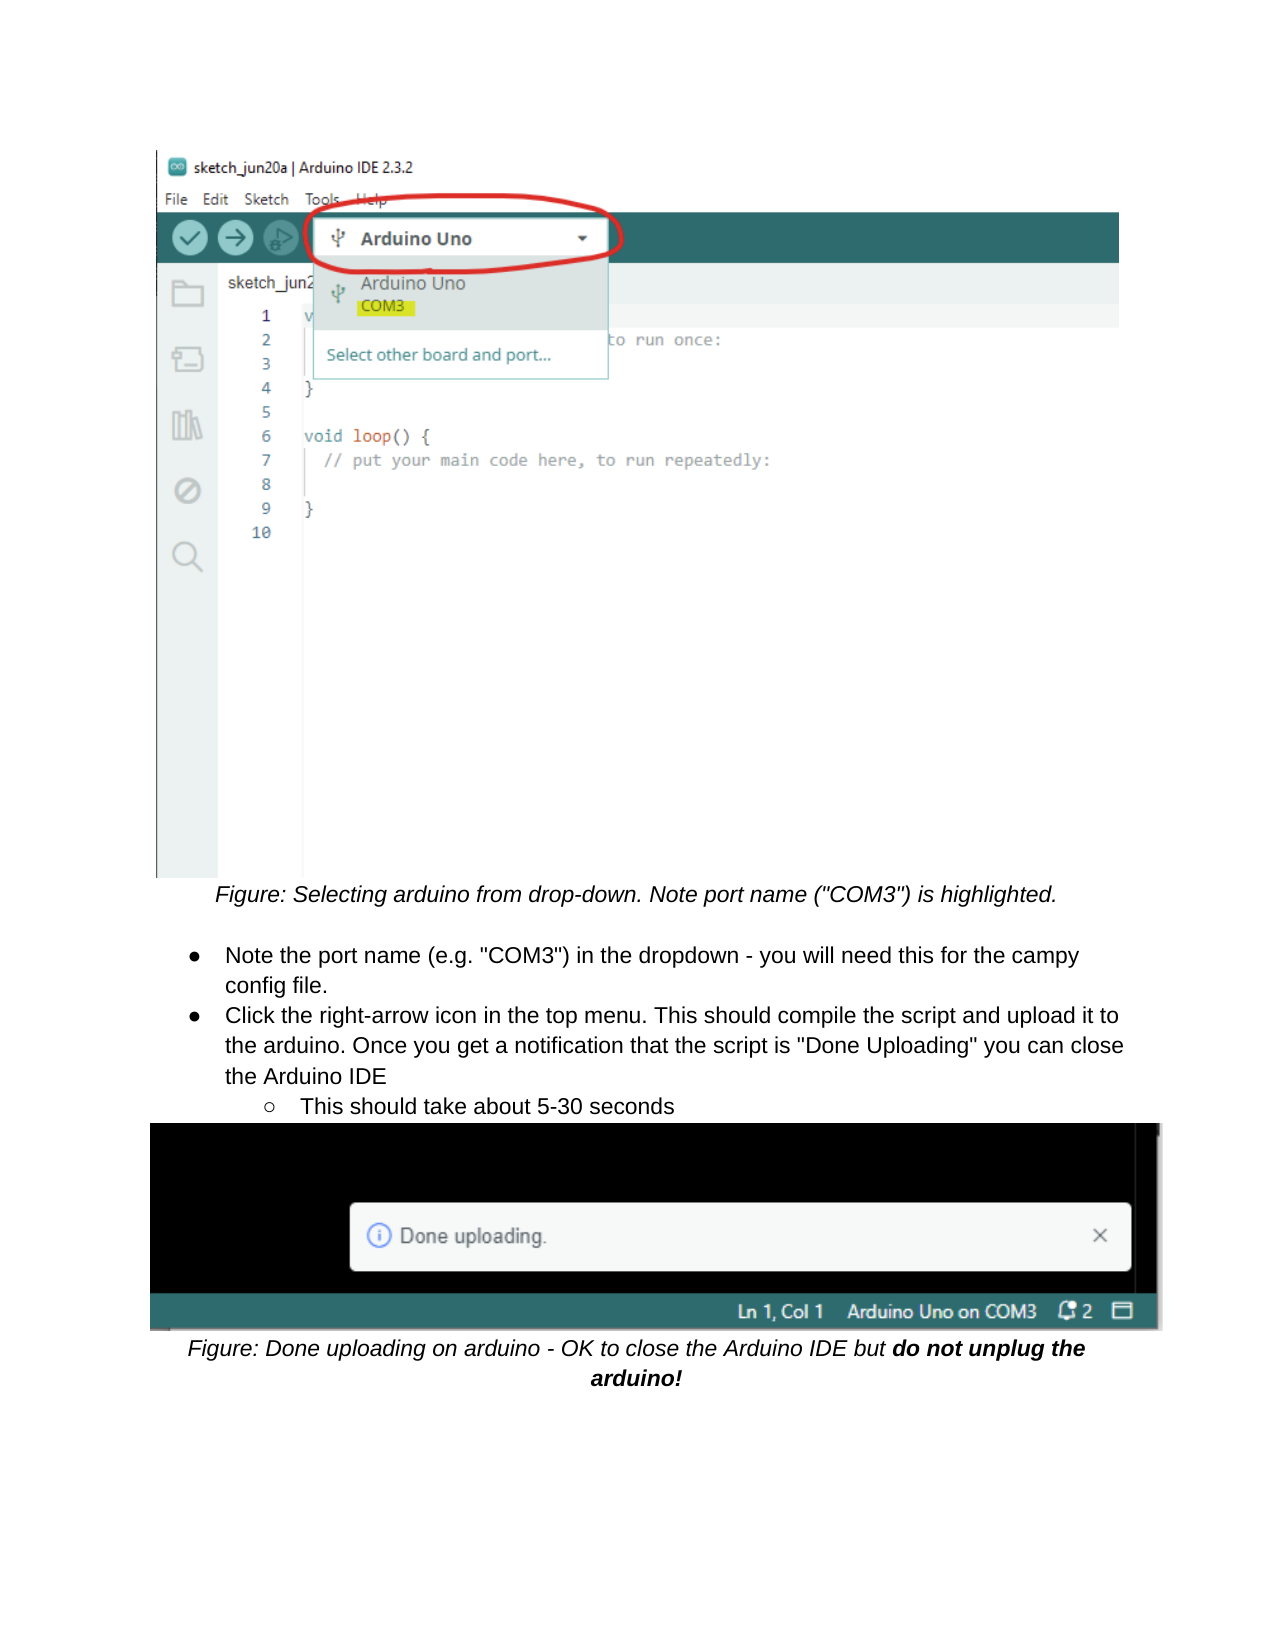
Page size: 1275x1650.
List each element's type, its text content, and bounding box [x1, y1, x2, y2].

list Click the right-arrow icon in the top menu. This should compile the script and upload it to the arduino. Once you get a notification that the script is "Done Uploading" you can close the Arduino IDE [187, 1002, 1125, 1089]
list This should take about 5-30 seconds [262, 1093, 1125, 1119]
picture [150, 1123, 1163, 1331]
text Figure: Done uploading on arduino - OK to close the Arduino IDE but do not unplug the arduino! [150, 1335, 1125, 1391]
list Note the port name (e.g. "COM3") in the dropdown - you will need this for the campy config file. [187, 942, 1125, 998]
text Figure: Selecting arduino from drop-down. Note port name ("COM3") is highlighted. [150, 881, 1125, 908]
picture [156, 150, 1119, 878]
